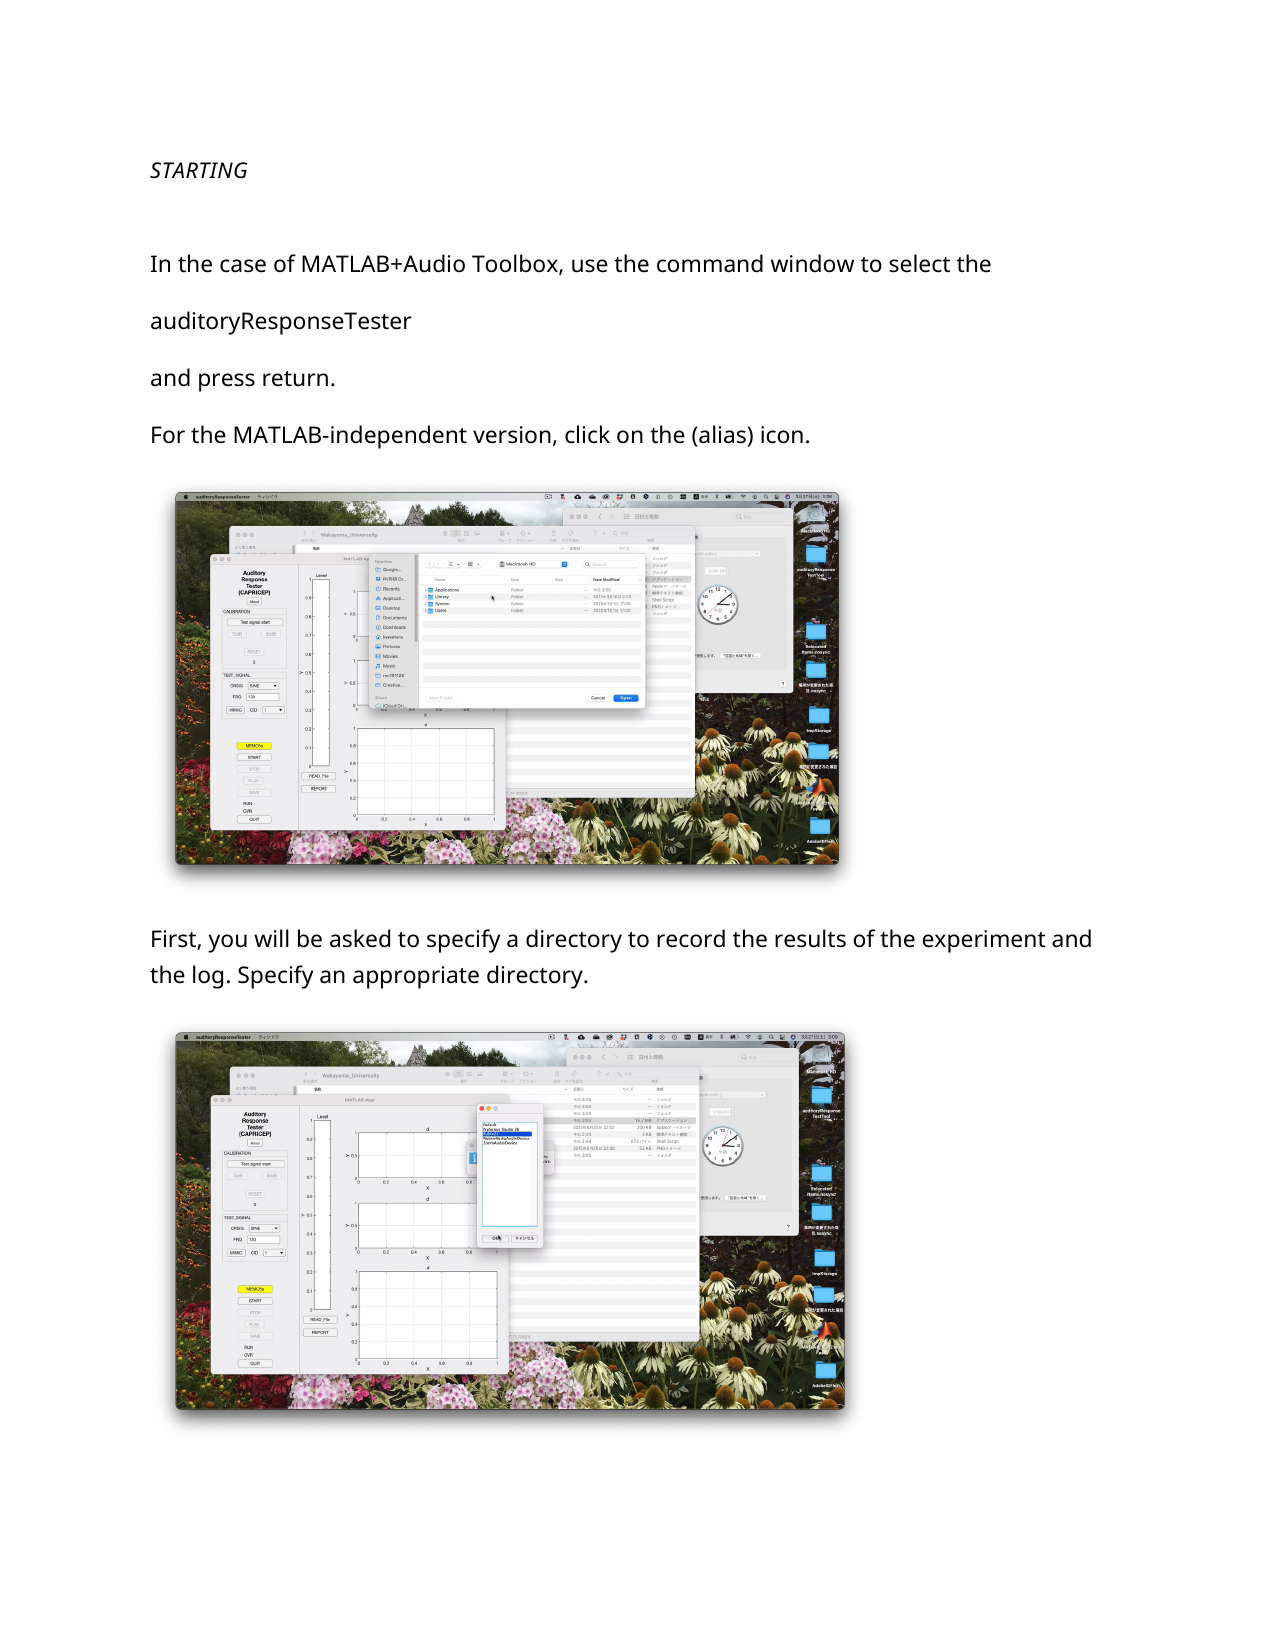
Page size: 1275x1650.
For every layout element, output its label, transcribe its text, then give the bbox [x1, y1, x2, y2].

text For the MATLAB-independent version, click on the (alias) icon. [150, 419, 1125, 450]
picture [150, 475, 864, 898]
text and press return. [150, 362, 1125, 393]
text In the case of MATLAB+Audio Toolbox, use the command window to select the [150, 248, 1125, 280]
text auditoryResponseTester [150, 305, 1125, 336]
subtitle starting [150, 150, 1125, 187]
picture [150, 1015, 870, 1443]
text First, you will be asked to specify a directory to record the results of the experiment and the log. Specify an appropriate directory. [150, 923, 1125, 990]
